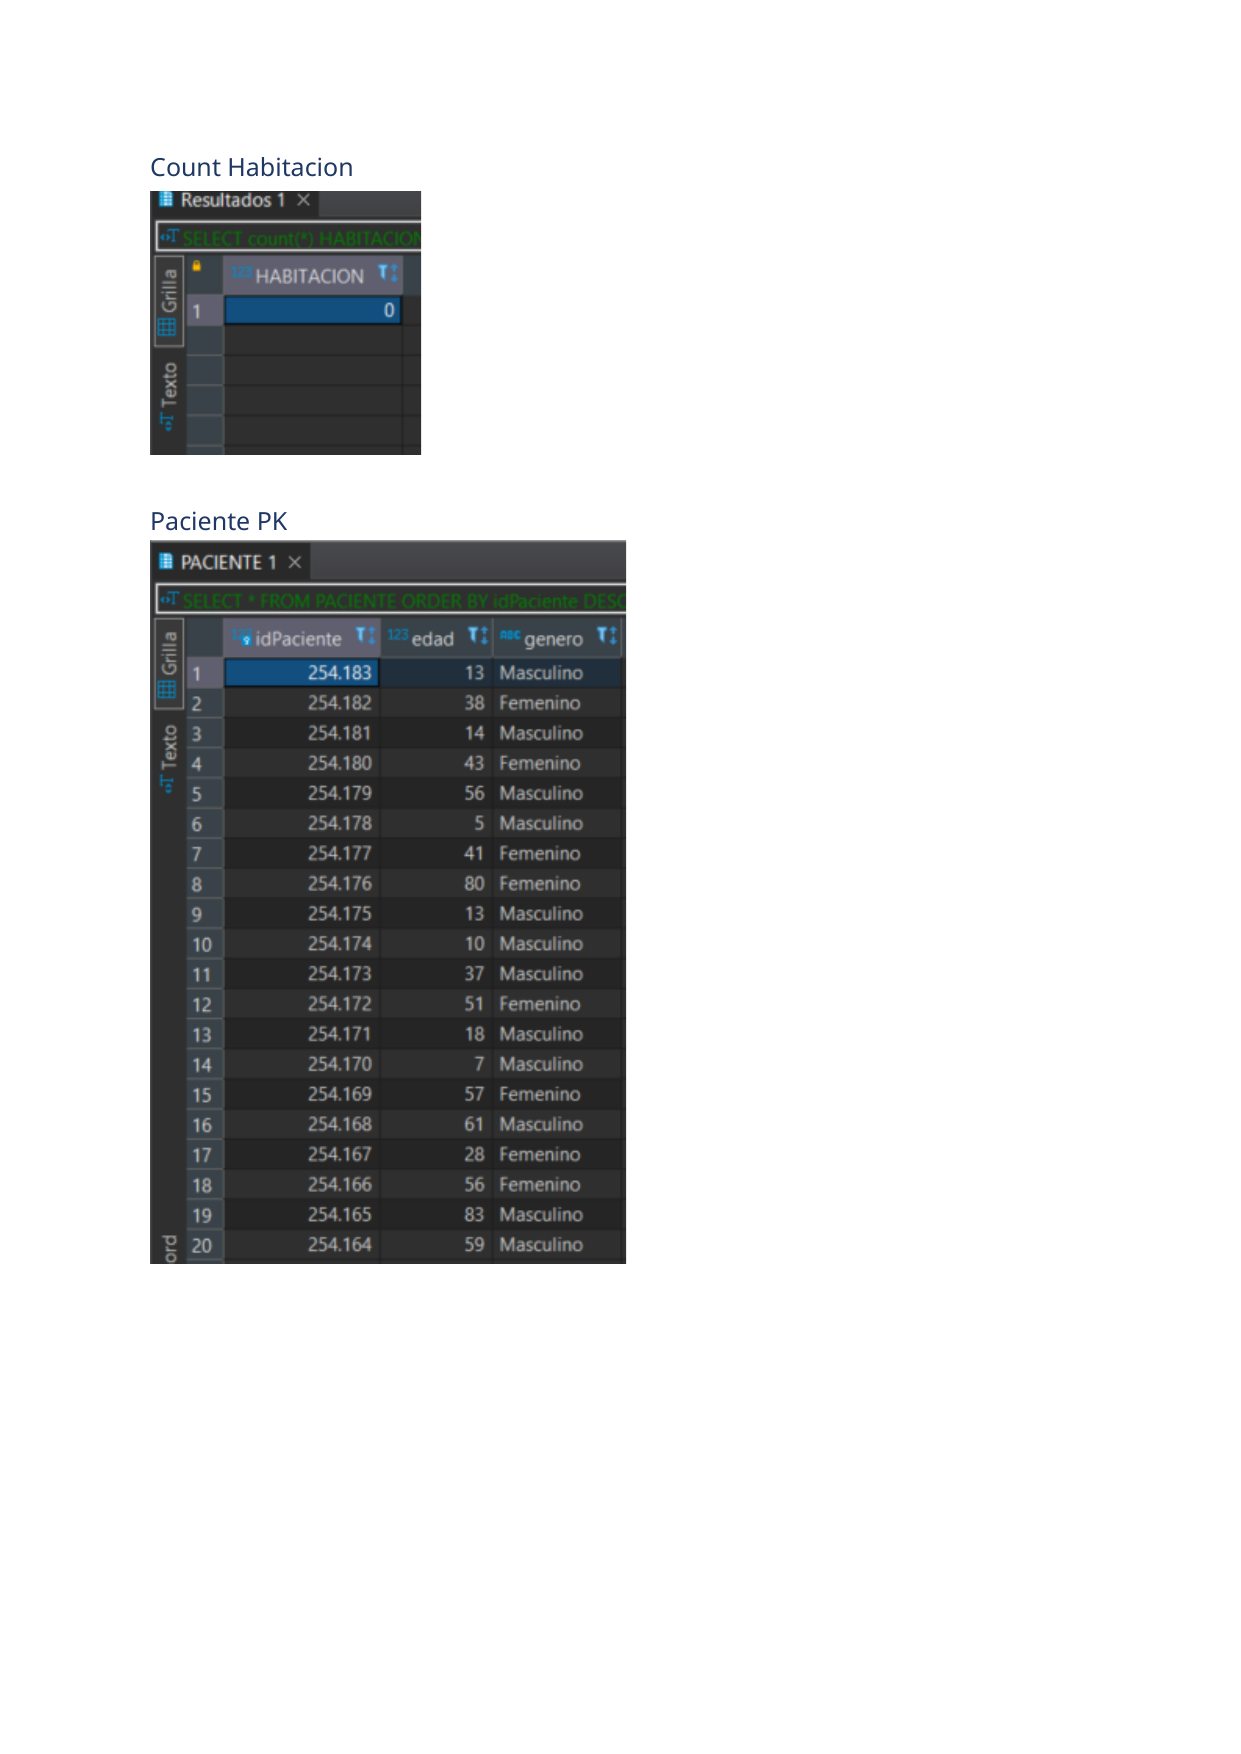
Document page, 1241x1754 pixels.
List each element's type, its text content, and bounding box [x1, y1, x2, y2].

picture [150, 540, 627, 1264]
subtitle Paciente PK [150, 504, 1090, 538]
subtitle Count Habitacion [150, 150, 1090, 184]
picture [150, 191, 422, 455]
